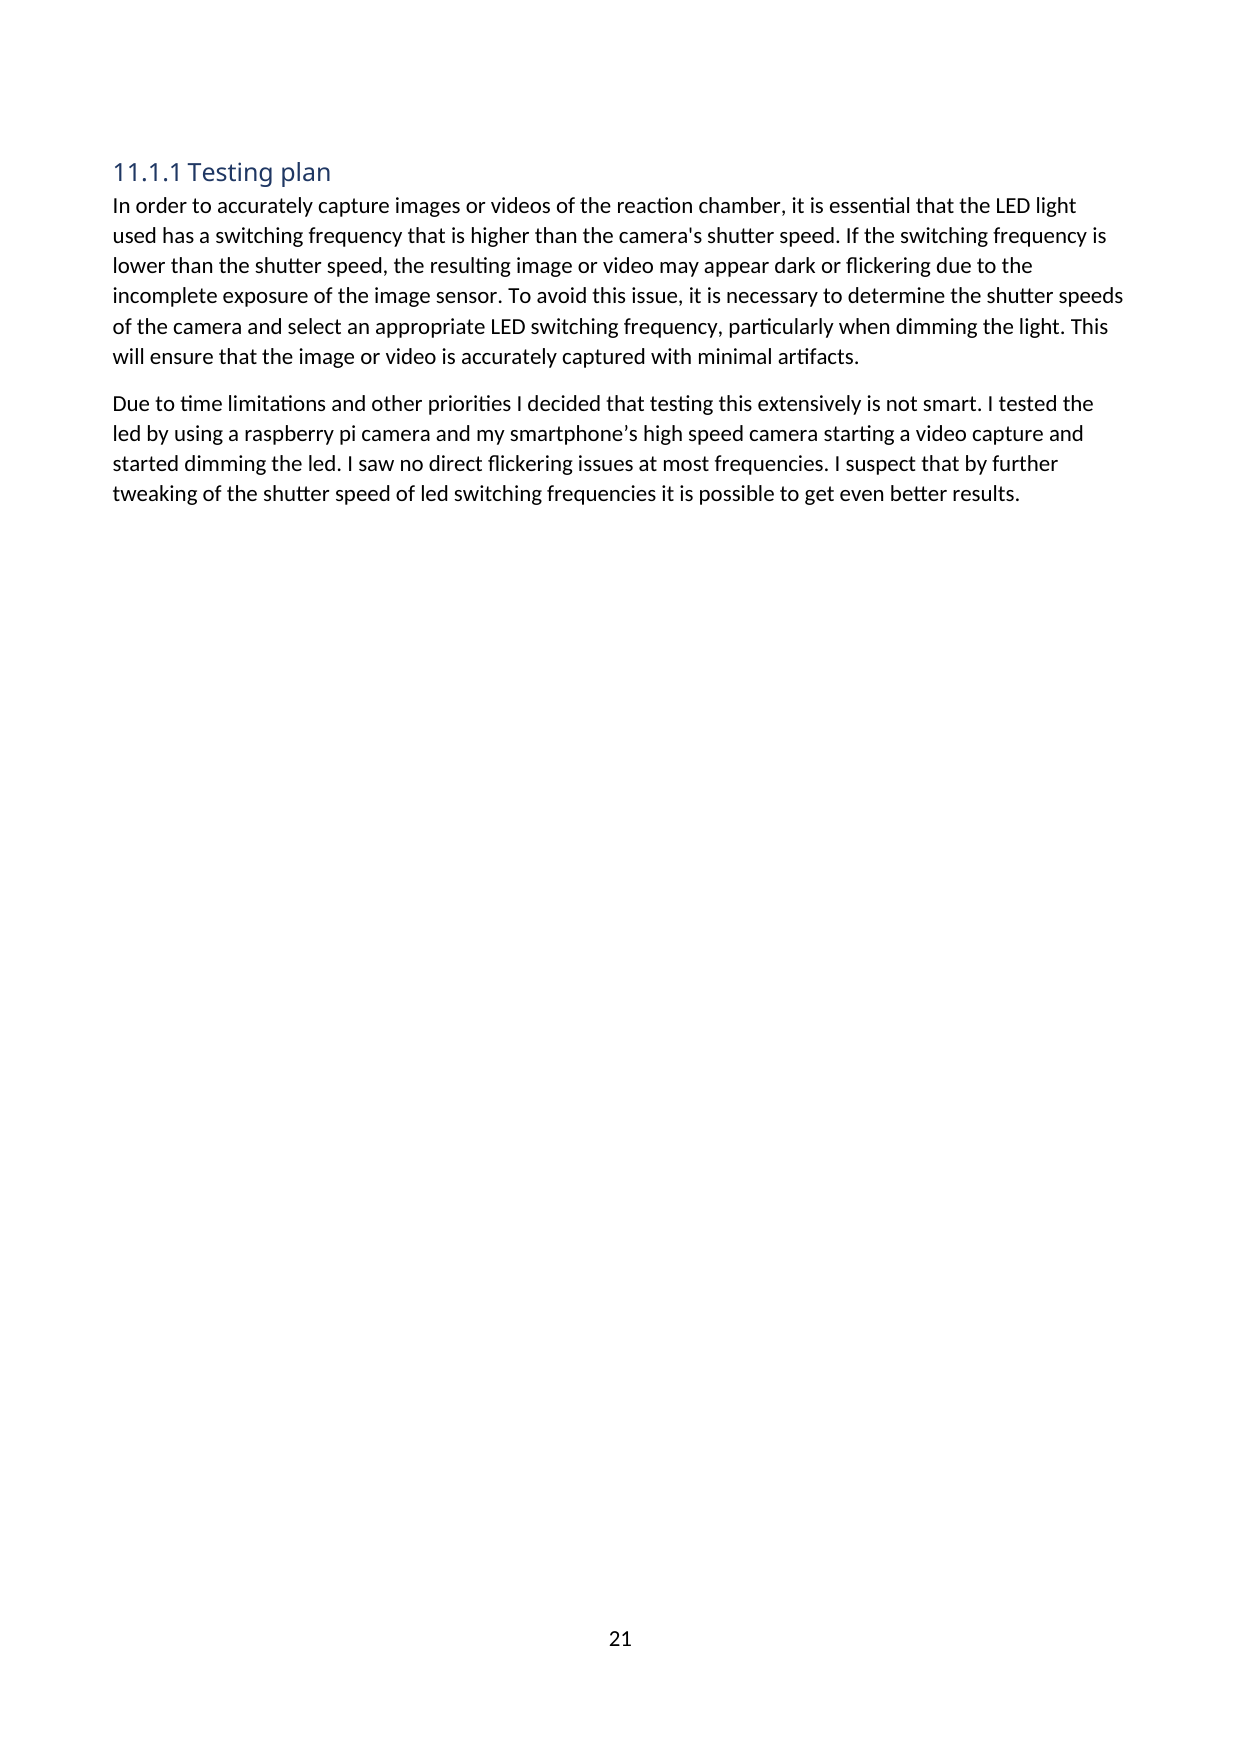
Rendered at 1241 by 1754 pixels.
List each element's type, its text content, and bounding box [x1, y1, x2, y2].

subtitle Testing plan [112, 154, 1128, 188]
text In order to accurately capture images or videos of the reaction chamber, it is essential that the LED light used has a switching frequency that is higher than the camera's shutter speed. If the switching frequency is lower than the shutter speed, the resulting image or video may appear dark or flickering due to the incomplete exposure of the image sensor. To avoid this issue, it is necessary to determine the shutter speeds of the camera and select an appropriate LED switching frequency, particularly when dimming the light. This will ensure that the image or video is accurately captured with minimal artifacts. [112, 191, 1128, 370]
text Due to time limitations and other priorities I decided that testing this extensively is not smart. I tested the led by using a raspberry pi camera and my smartphone’s high speed camera starting a video capture and started dimming the led. I saw no direct flickering issues at most frequencies. I suspect that by further tweaking of the shutter speed of led switching frequencies it is possible to get even better results. [112, 389, 1128, 507]
